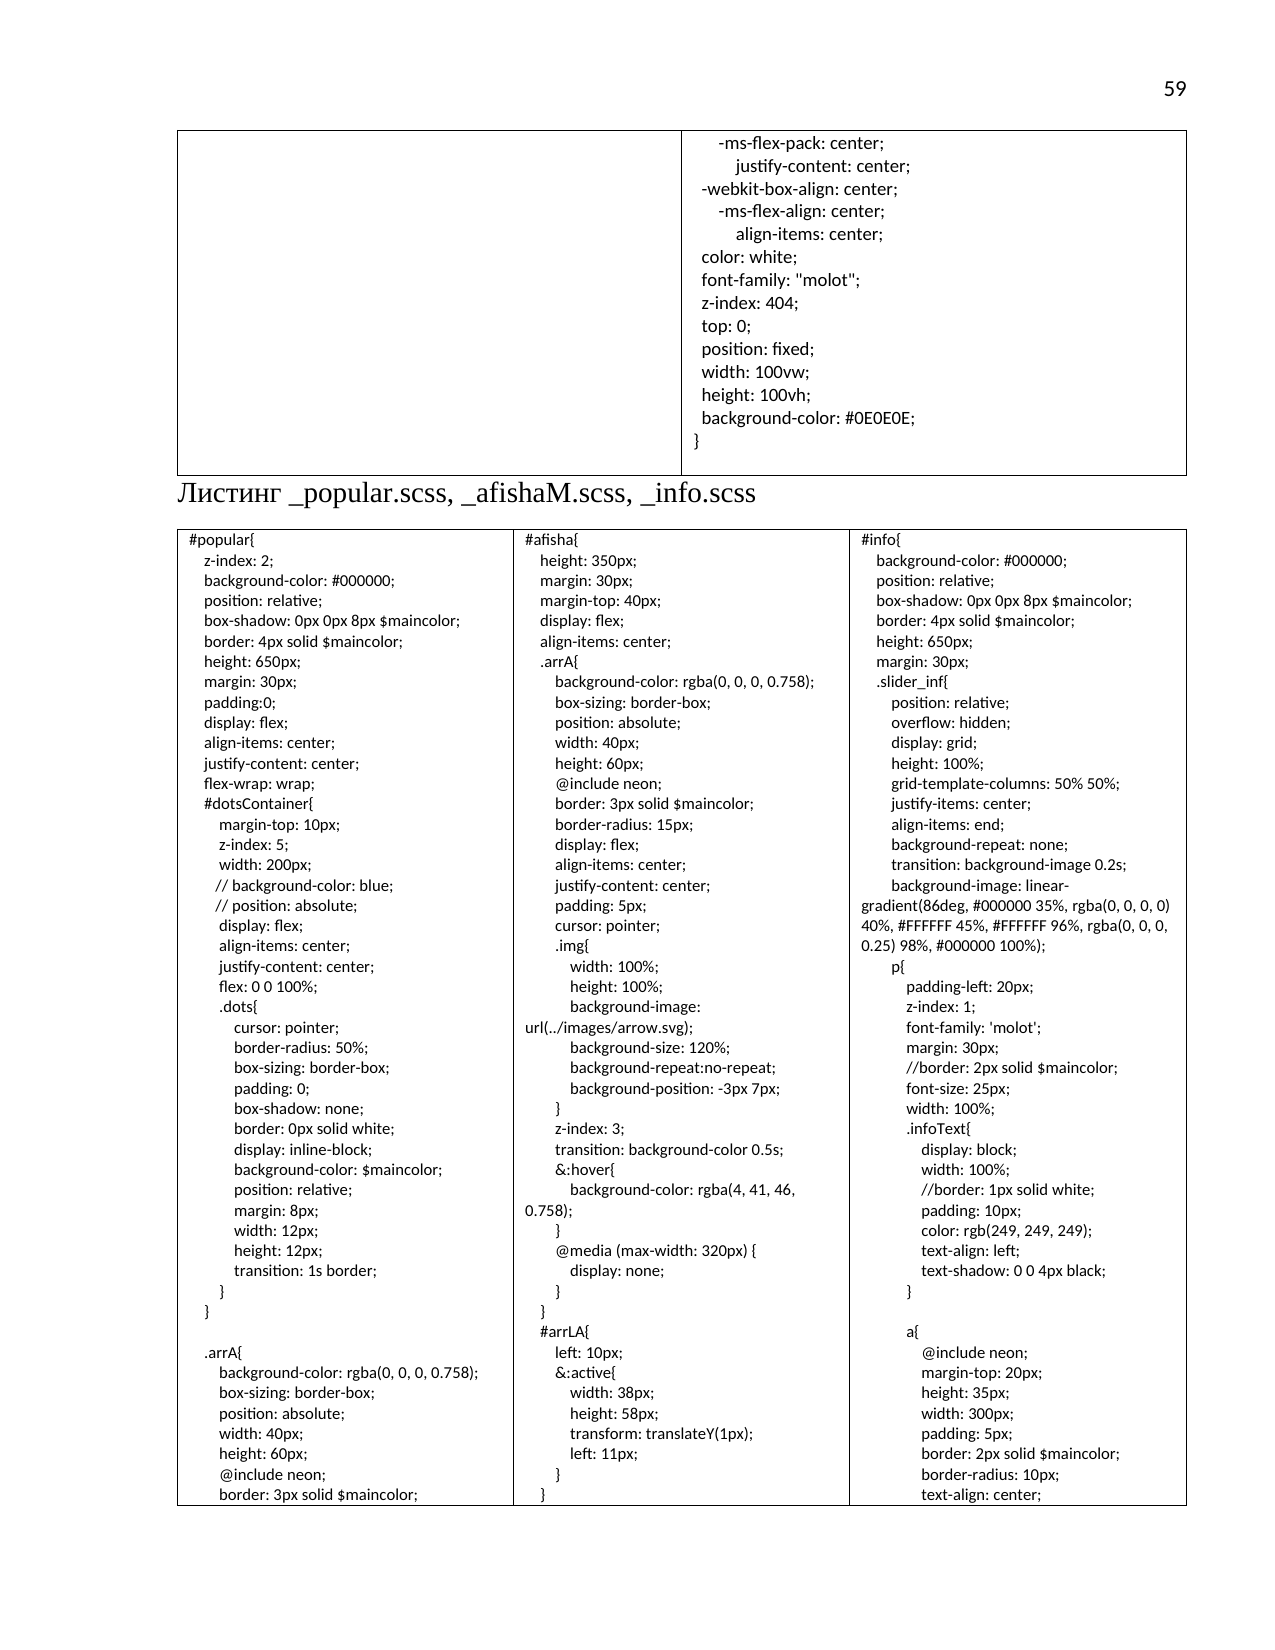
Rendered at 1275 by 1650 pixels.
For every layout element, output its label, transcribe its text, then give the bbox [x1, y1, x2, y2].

text Листинг _popular.scss, _afishaM.scss, _info.scss [177, 476, 1186, 509]
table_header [850, 530, 1186, 1504]
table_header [514, 530, 849, 1504]
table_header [178, 530, 513, 1504]
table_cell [682, 131, 1186, 474]
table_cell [178, 131, 681, 474]
